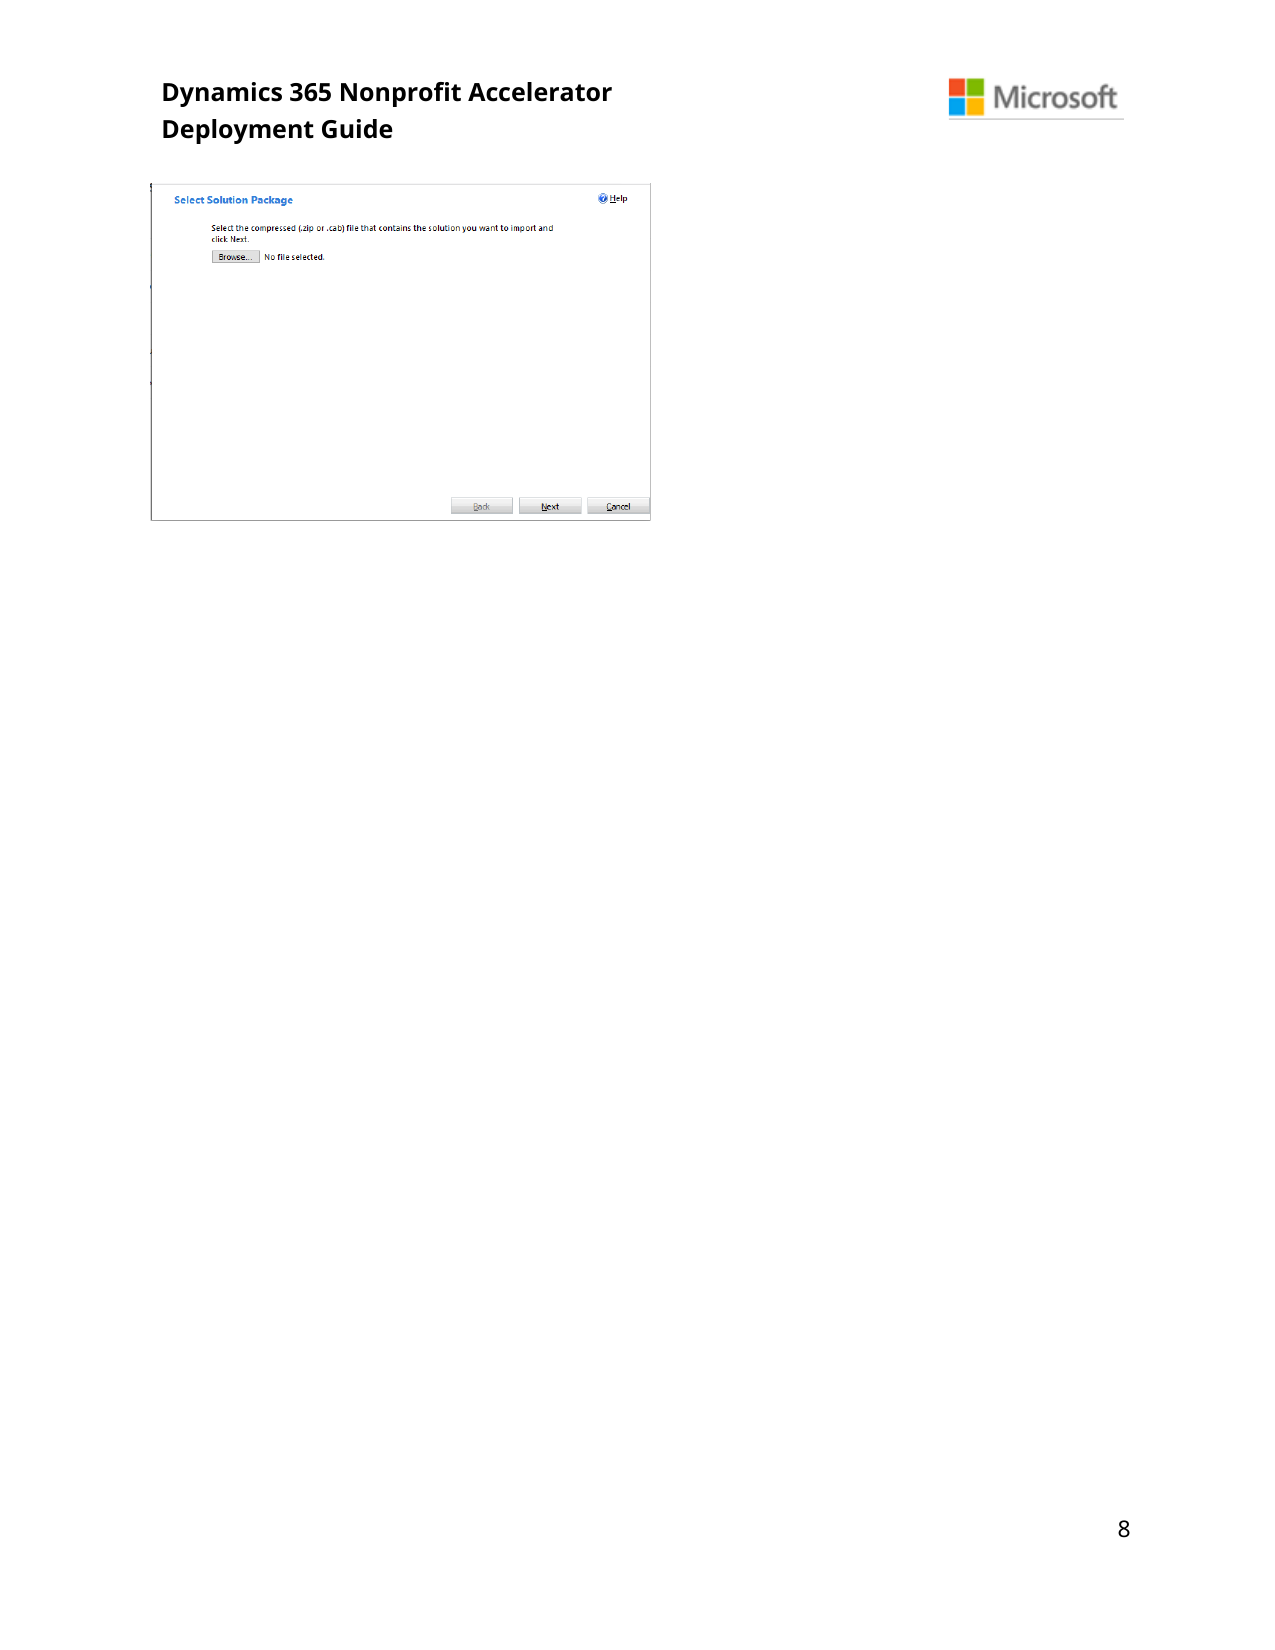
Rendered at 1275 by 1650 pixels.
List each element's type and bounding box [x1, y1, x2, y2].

picture [150, 183, 651, 521]
picture [948, 75, 1124, 121]
